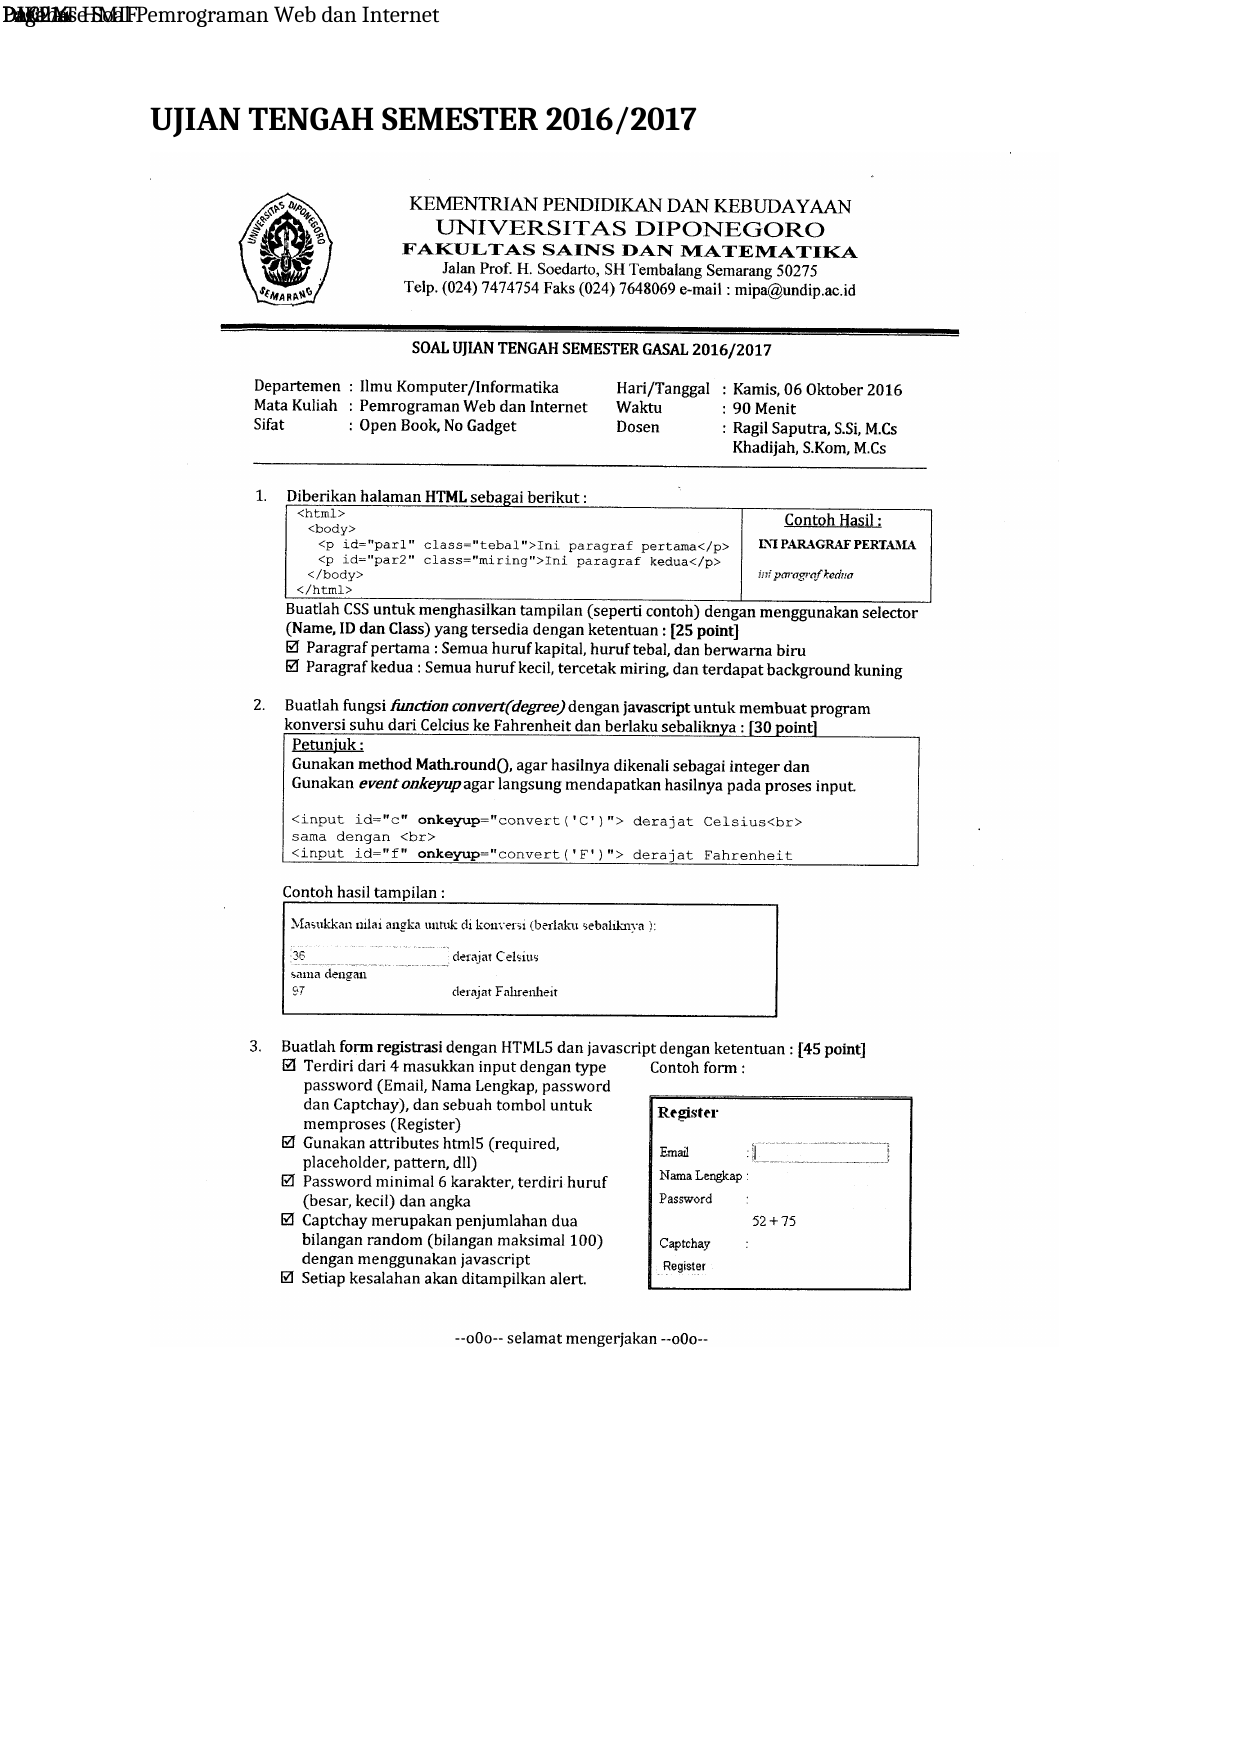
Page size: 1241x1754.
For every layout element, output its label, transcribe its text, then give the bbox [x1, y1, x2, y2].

text UJIAN TENGAH SEMESTER 2016/2017 [150, 100, 1178, 138]
picture [150, 152, 1059, 1347]
